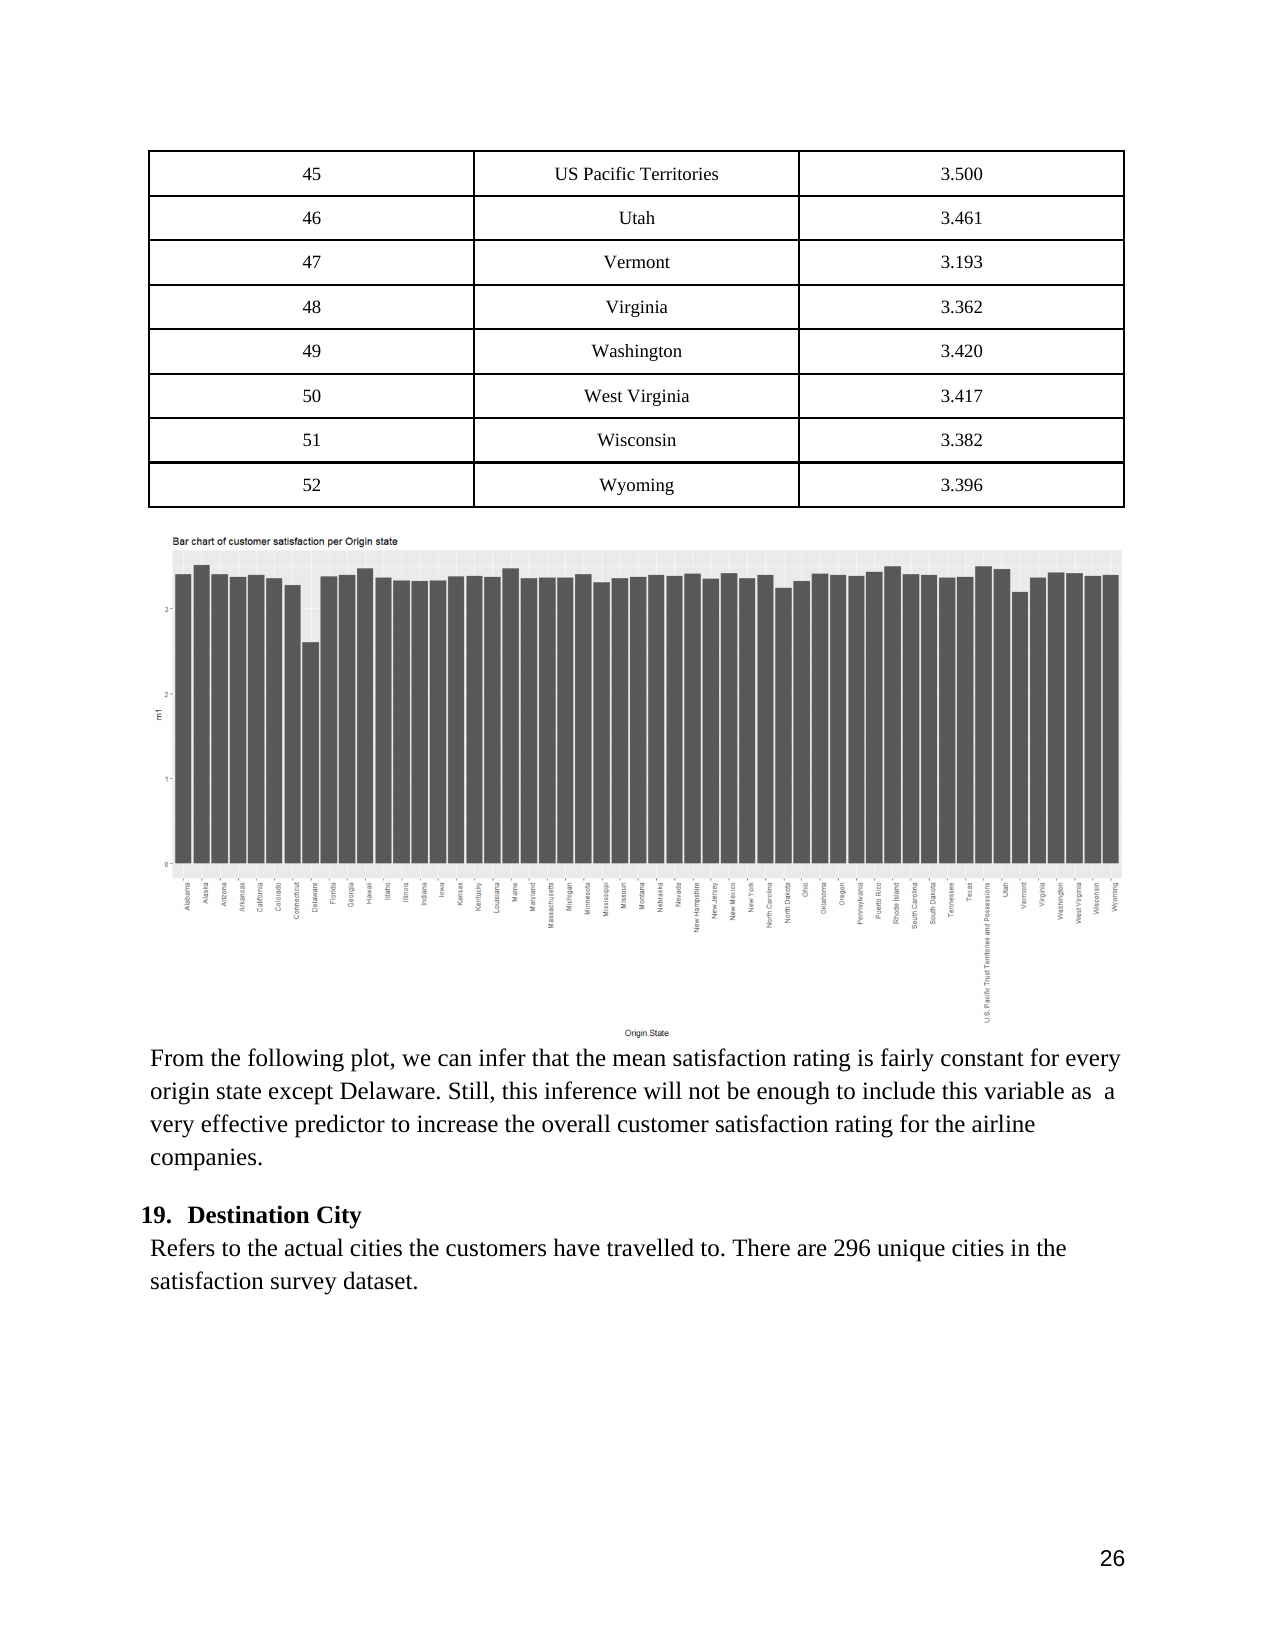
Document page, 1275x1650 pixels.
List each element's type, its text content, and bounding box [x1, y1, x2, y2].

table_cell US Pacific Territories [475, 152, 798, 194]
table_cell Wisconsin [475, 419, 798, 461]
table_cell 3.382 [800, 419, 1123, 461]
table_cell 48 [150, 286, 473, 328]
picture [150, 532, 1125, 1039]
table_cell 3.461 [800, 197, 1123, 239]
table_cell 3.417 [800, 375, 1123, 417]
table_cell 3.500 [800, 152, 1123, 194]
table_cell 45 [150, 152, 473, 194]
table_cell Virginia [475, 286, 798, 328]
table_cell Wyoming [475, 464, 798, 506]
table_cell 46 [150, 197, 473, 239]
text Refers to the actual cities the customers have travelled to. There are 296 unique cities in the satisfaction survey dataset. [150, 1233, 1125, 1294]
table_cell Utah [475, 197, 798, 239]
table_cell 3.362 [800, 286, 1123, 328]
table_cell 3.193 [800, 241, 1123, 283]
table_cell 51 [150, 419, 473, 461]
table_cell 52 [150, 464, 473, 506]
table_cell 3.420 [800, 330, 1123, 372]
text From the following plot, we can infer that the mean satisfaction rating is fairly constant for every origin state except Delaware. Still, this inference will not be enough to include this variable as a very effective predictor to increase the overall customer satisfaction rating for the airline companies. [150, 1043, 1125, 1171]
table_cell Washington [475, 330, 798, 372]
table_cell 50 [150, 375, 473, 417]
table_cell 49 [150, 330, 473, 372]
table_cell Vermont [475, 241, 798, 283]
table_cell 3.396 [800, 464, 1123, 506]
table_cell 47 [150, 241, 473, 283]
list Destination City [141, 1200, 1125, 1228]
table_cell West Virginia [475, 375, 798, 417]
